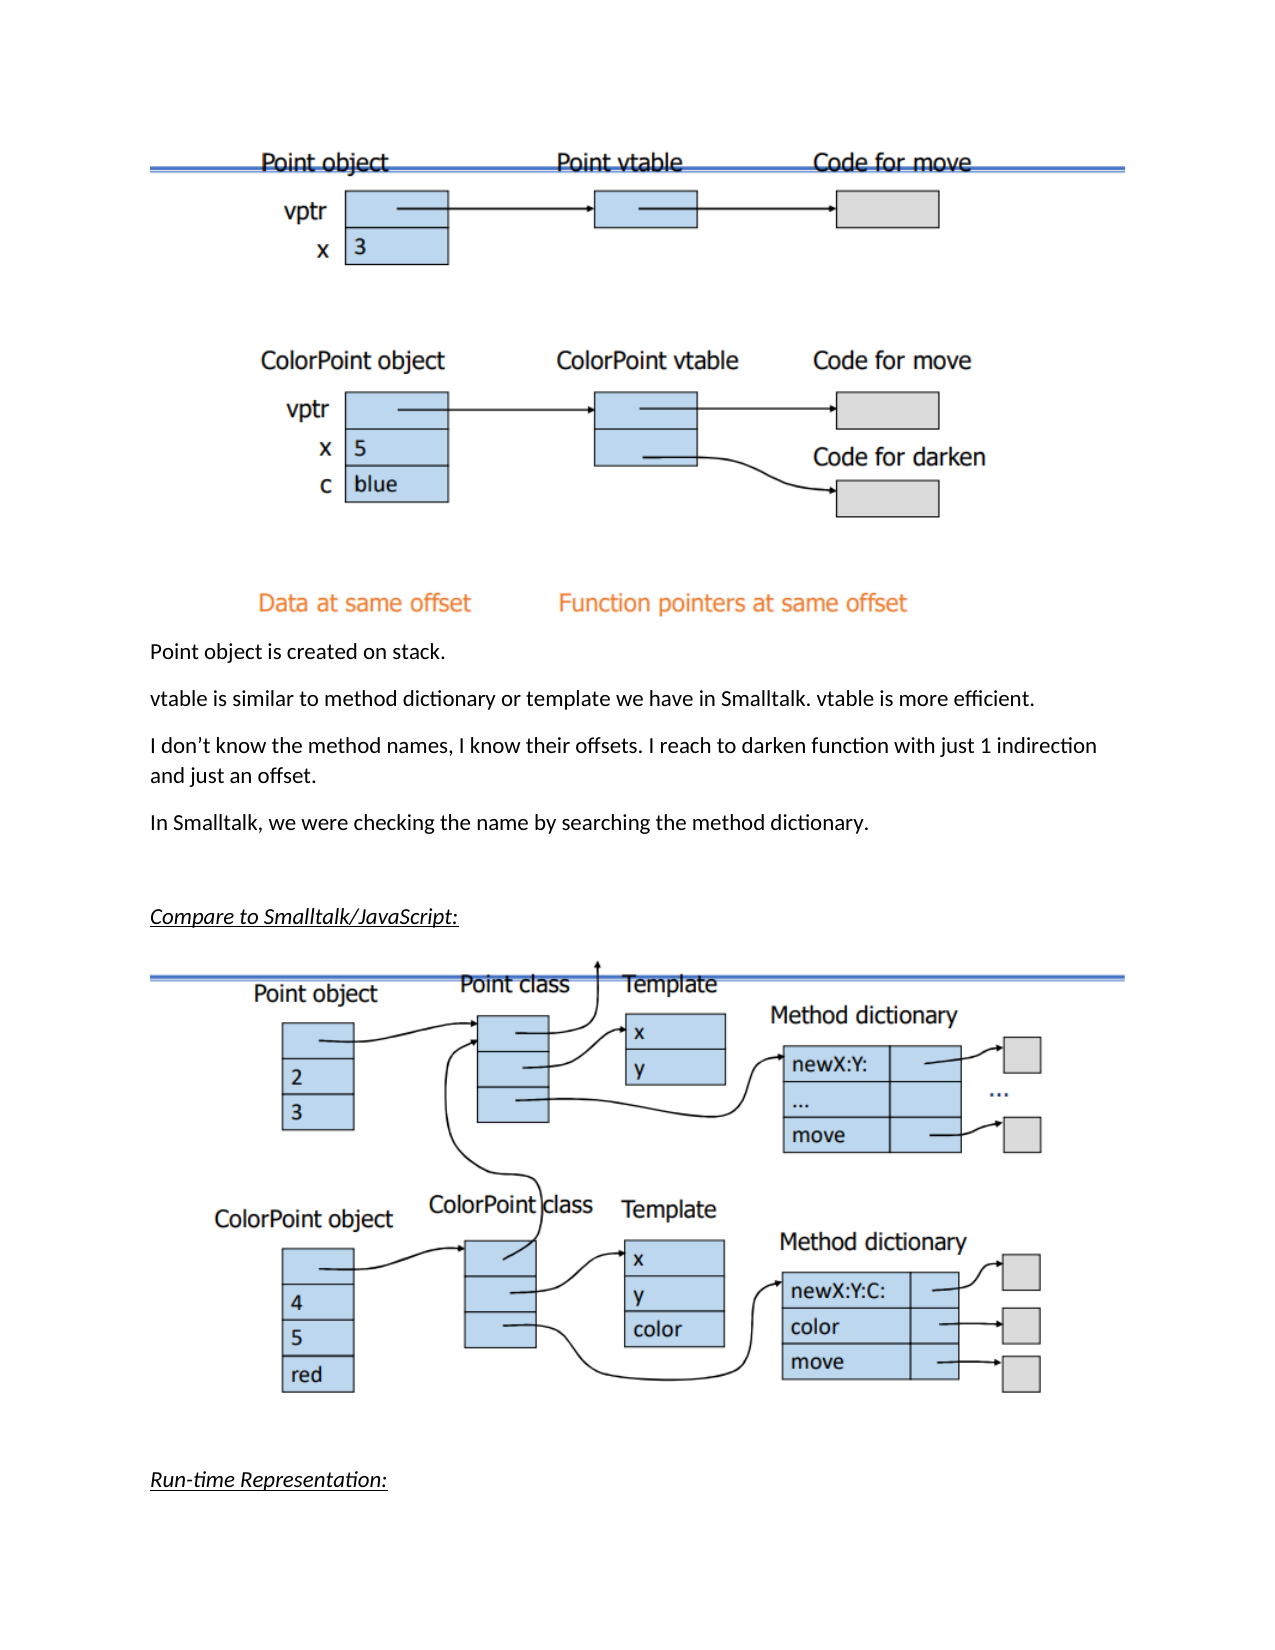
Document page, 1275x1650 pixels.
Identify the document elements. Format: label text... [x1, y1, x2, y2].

text vtable is similar to method dictionary or template we have in Smalltalk. vtable is more efficient. [150, 684, 1125, 712]
text Compare to Smalltalk/JavaScript: [150, 902, 1125, 930]
text In Smalltalk, we were checking the name by searching the method dictionary. [150, 808, 1125, 836]
picture [150, 948, 1125, 1400]
text Point object is created on stack. [150, 637, 1125, 665]
text I don’t know the method names, I know their offsets. I reach to darken function with just 1 indirection and just an offset. [150, 731, 1125, 789]
picture [150, 150, 1125, 619]
text Run-time Representation: [150, 1466, 1125, 1493]
